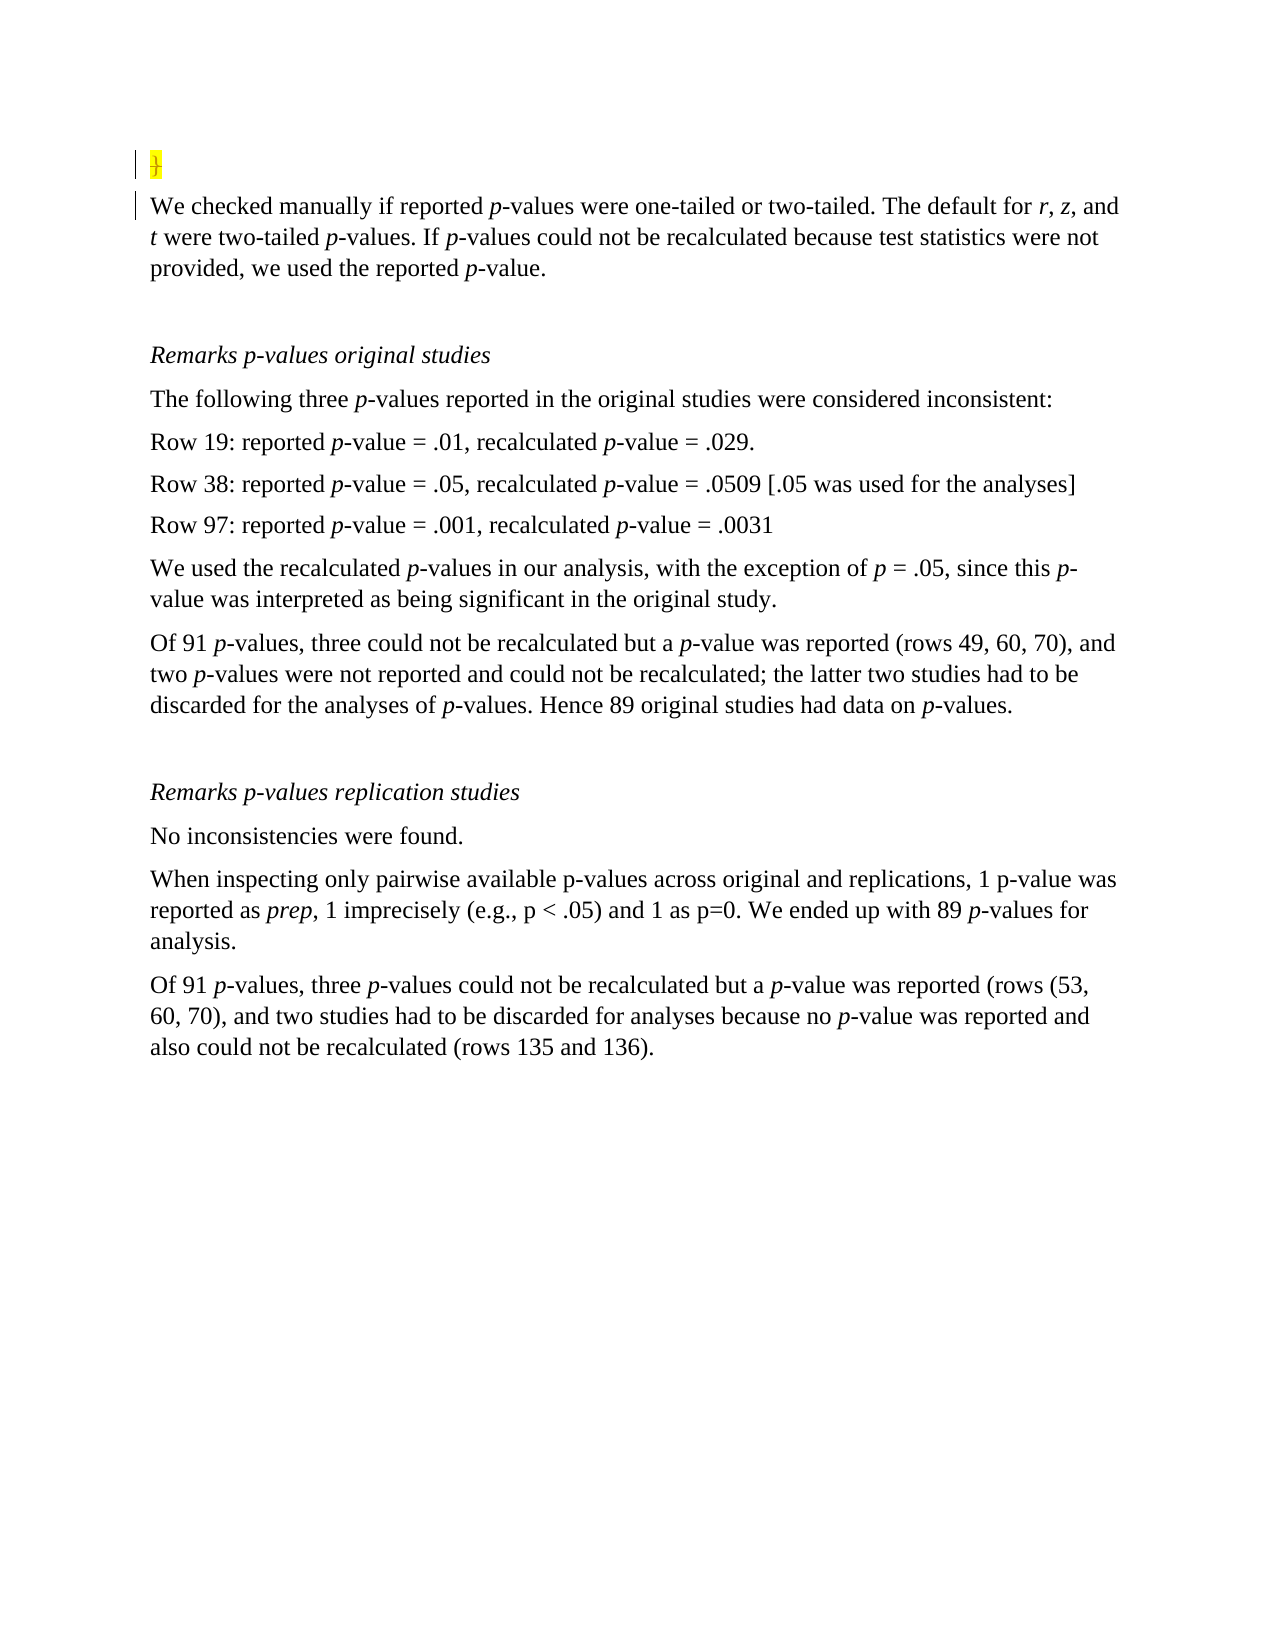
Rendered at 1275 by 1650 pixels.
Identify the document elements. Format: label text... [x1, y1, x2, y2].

text The following three p-values reported in the original studies were considered inconsistent: [150, 384, 1125, 413]
text Of 91 p-values, three p-values could not be recalculated but a p-value was reported (rows (53, 60, 70), and two studies had to be discarded for analyses because no p-value was reported and also could not be recalculated (rows 135 and 136). [150, 970, 1125, 1061]
text Row 38: reported p-value = .05, recalculated p-value = .0509 [.05 was used for the analyses] [150, 469, 1125, 497]
text Row 97: reported p-value = .001, recalculated p-value = .0031 [150, 510, 1125, 539]
text We checked manually if reported p-values were one-tailed or two-tailed. The default for r, z, and t were two-tailed p-values. If p-values could not be recalculated because test statistics were not provided, we used the reported p-value. [150, 191, 1125, 282]
text No inconsistencies were found. [150, 821, 1125, 849]
text We used the recalculated p-values in our analysis, with the exception of p = .05, since this p-value was interpreted as being significant in the original study. [150, 553, 1125, 613]
text Remarks p-values replication studies [150, 777, 1125, 806]
text When inspecting only pairwise available p-values across original and replications, 1 p-value was reported as prep, 1 imprecisely (e.g., p < .05) and 1 as p=0. We ended up with 89 p-values for analysis. [150, 864, 1125, 955]
text Remarks p-values original studies [150, 340, 1125, 369]
text Row 19: reported p-value = .01, recalculated p-value = .029. [150, 427, 1125, 456]
text Of 91 p-values, three could not be recalculated but a p-value was reported (rows 49, 60, 70), and two p-values were not reported and could not be recalculated; the latter two studies had to be discarded for the analyses of p-values. Hence 89 original studies had data on p-values. [150, 628, 1125, 719]
